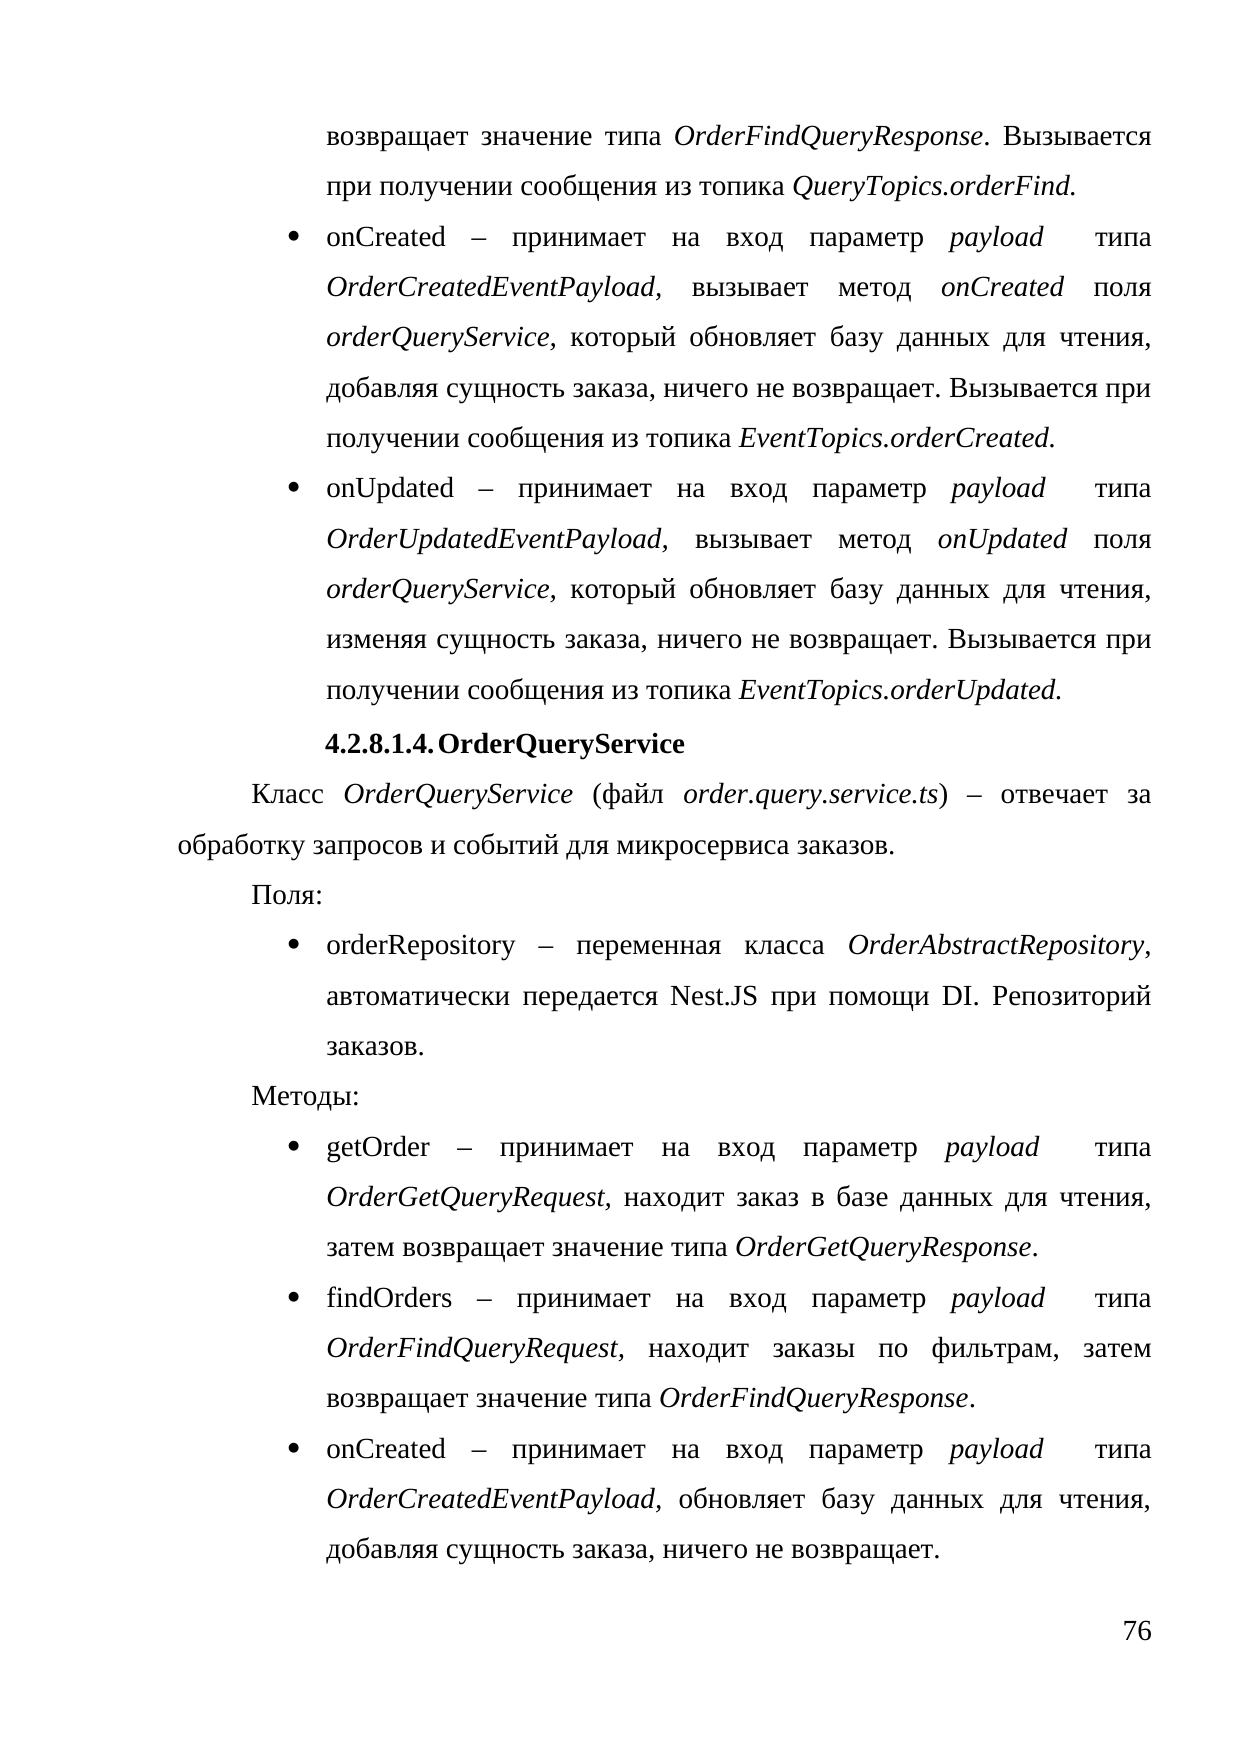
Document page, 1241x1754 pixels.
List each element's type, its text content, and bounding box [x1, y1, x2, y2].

list findOrders – принимает на вход параметр payload типа OrderFindQueryRequest, находит заказы по фильтрам, затем возвращает значение типа OrderFindQueryResponse. [288, 1280, 1152, 1414]
list orderRepository – переменная класса OrderAbstractRepository, автоматически передается Nest.JS при помощи DI. Репозиторий заказов. [288, 927, 1152, 1062]
text Методы: [177, 1078, 1152, 1112]
list onCreated – принимает на вход параметр payload типа OrderCreatedEventPayload, обновляет базу данных для чтения, добавляя сущность заказа, ничего не возвращает. [288, 1431, 1152, 1565]
list onCreated – принимает на вход параметр payload типа OrderCreatedEventPayload, вызывает метод onCreated поля orderQueryService, который обновляет базу данных для чтения, добавляя сущность заказа, ничего не возвращает. Вызывается при получении сообщения из топика EventTopics.orderCreated. [288, 219, 1152, 454]
list getOrder – принимает на вход параметр payload типа OrderGetQueryRequest, находит заказ в базе данных для чтения, затем возвращает значение типа OrderGetQueryResponse. [288, 1129, 1152, 1263]
text Поля: [177, 877, 1152, 911]
list onUpdated – принимает на вход параметр payload типа OrderUpdatedEventPayload, вызывает метод onUpdated поля orderQueryService, который обновляет базу данных для чтения, изменяя сущность заказа, ничего не возвращает. Вызывается при получении сообщения из топика EventTopics.orderUpdated. [288, 470, 1152, 705]
subtitle OrderQueryService [325, 726, 1152, 760]
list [288, 118, 1152, 202]
text Класс OrderQueryService (файл order.query.service.ts) – отвечает за обработку запросов и событий для микросервиса заказов. [177, 777, 1152, 860]
